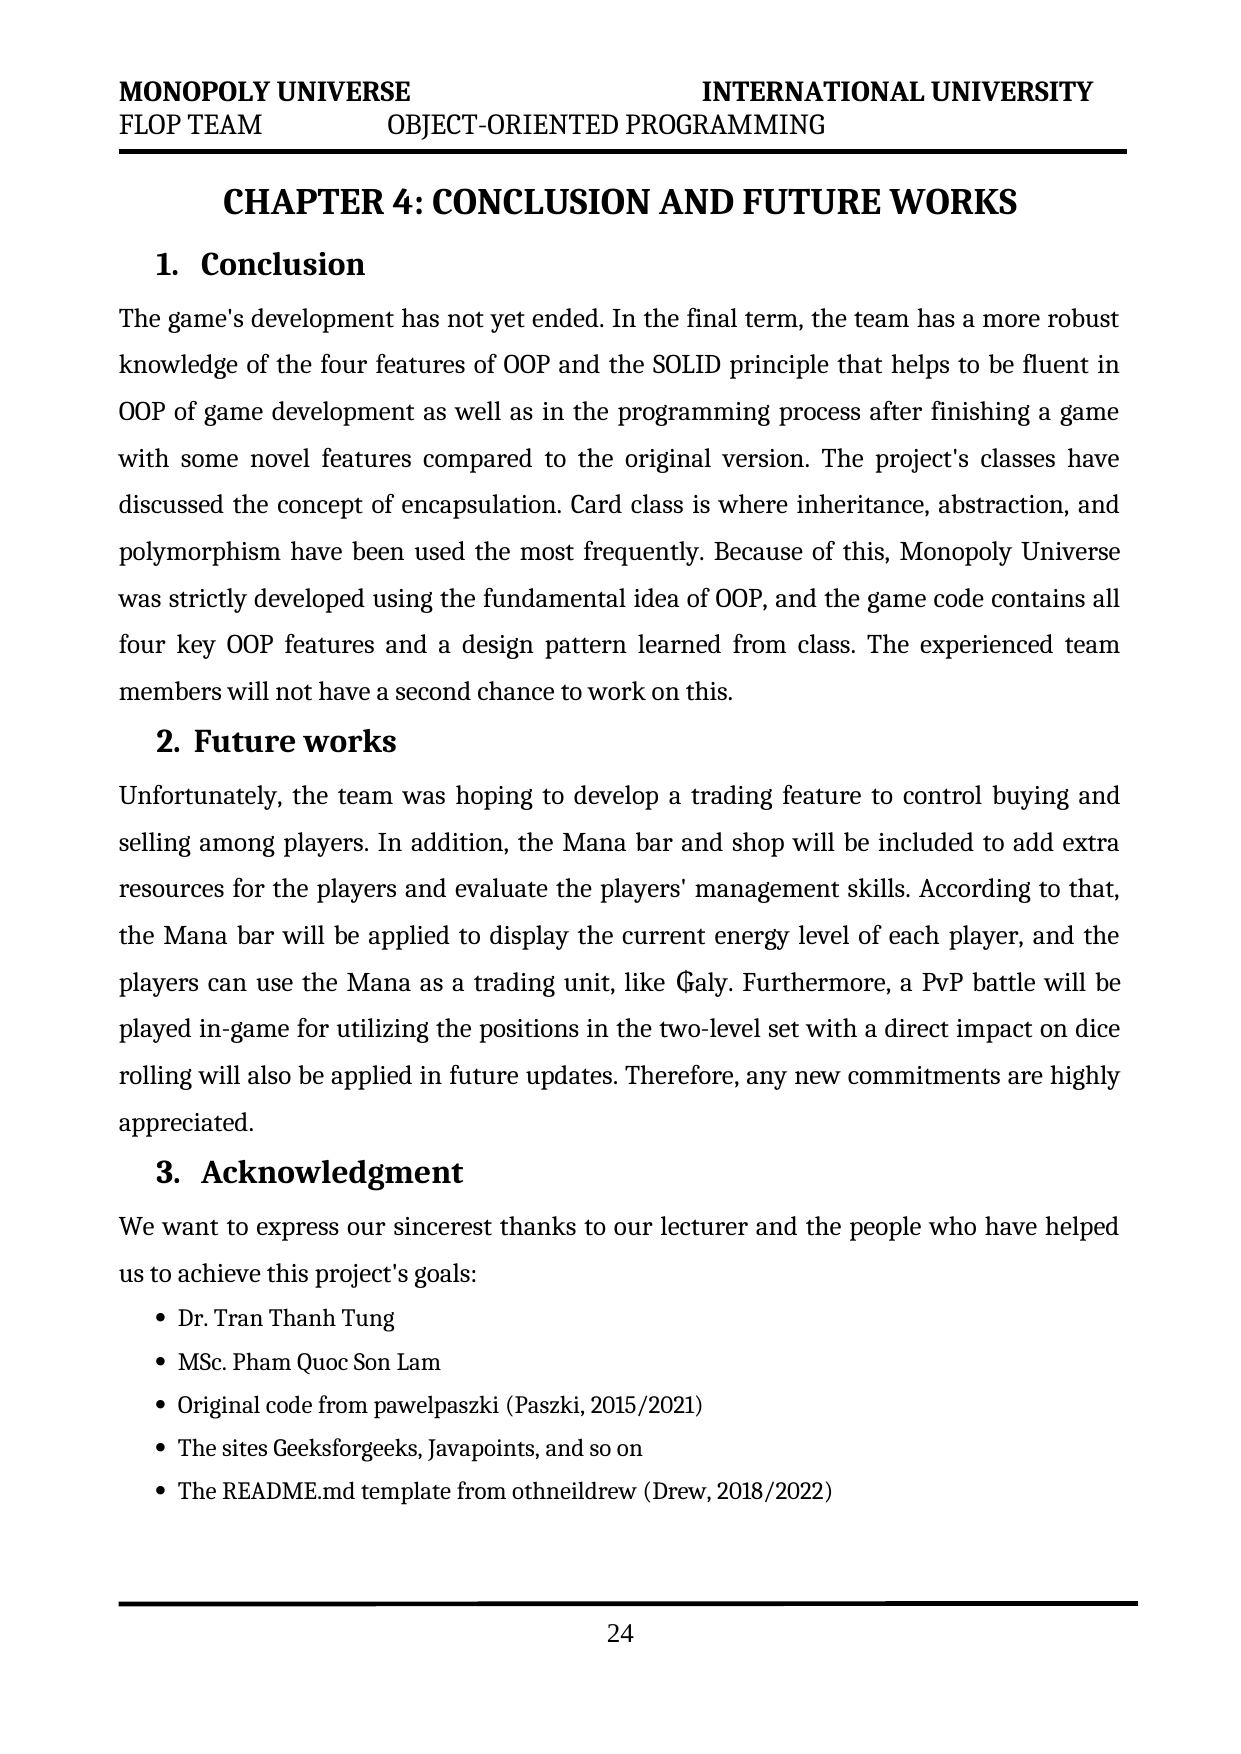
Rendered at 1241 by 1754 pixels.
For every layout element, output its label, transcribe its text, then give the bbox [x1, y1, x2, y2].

list Dr. Tran Thanh Tung [156, 1304, 1122, 1333]
list Acknowledgment [156, 1153, 1122, 1192]
subtitle CHAPTER 4: CONCLUSION AND FUTURE WORKS [118, 180, 1122, 223]
list MSc. Pham Quoc Son Lam [156, 1347, 1122, 1376]
list The README.md template from othneildrew (Drew, 2018/2022) [156, 1477, 1122, 1506]
text The game's development has not yet ended. In the final term, the team has a more robust knowledge of the four features of OOP and the SOLID principle that helps to be fluent in OOP of game development as well as in the programming process after finishing a game with some novel features compared to the original version. The project's classes have discussed the concept of encapsulation. Card class is where inheritance, abstraction, and polymorphism have been used the most frequently. Because of this, Monopoly Universe was strictly developed using the fundamental idea of OOP, and the game code contains all four key OOP features and a design pattern learned from class. The experienced team members will not have a second chance to work on this. [118, 303, 1122, 707]
list Original code from pawelpaszki (Paszki, 2015/2021) [156, 1391, 1122, 1419]
subtitle Future works [156, 723, 1122, 761]
text We want to express our sincerest thanks to our lecturer and the people who have helped us to achieve this project's goals: [118, 1211, 1122, 1289]
text Unfortunately, the team was hoping to develop a trading feature to control buying and selling among players. In addition, the Mana bar and shop will be included to add extra resources for the players and evaluate the players' management skills. According to that, the Mana bar will be applied to display the current energy level of each player, and the players can use the Mana as a trading unit, like ₲aly. Furthermore, a PvP battle will be played in-game for utilizing the positions in the two-level set with a direct impact on dice rolling will also be applied in future updates. Therefore, any new commitments are highly appreciated. [118, 780, 1122, 1138]
subtitle Conclusion [156, 245, 1122, 283]
list The sites Geeksforgeeks, Javapoints, and so on [156, 1434, 1122, 1462]
